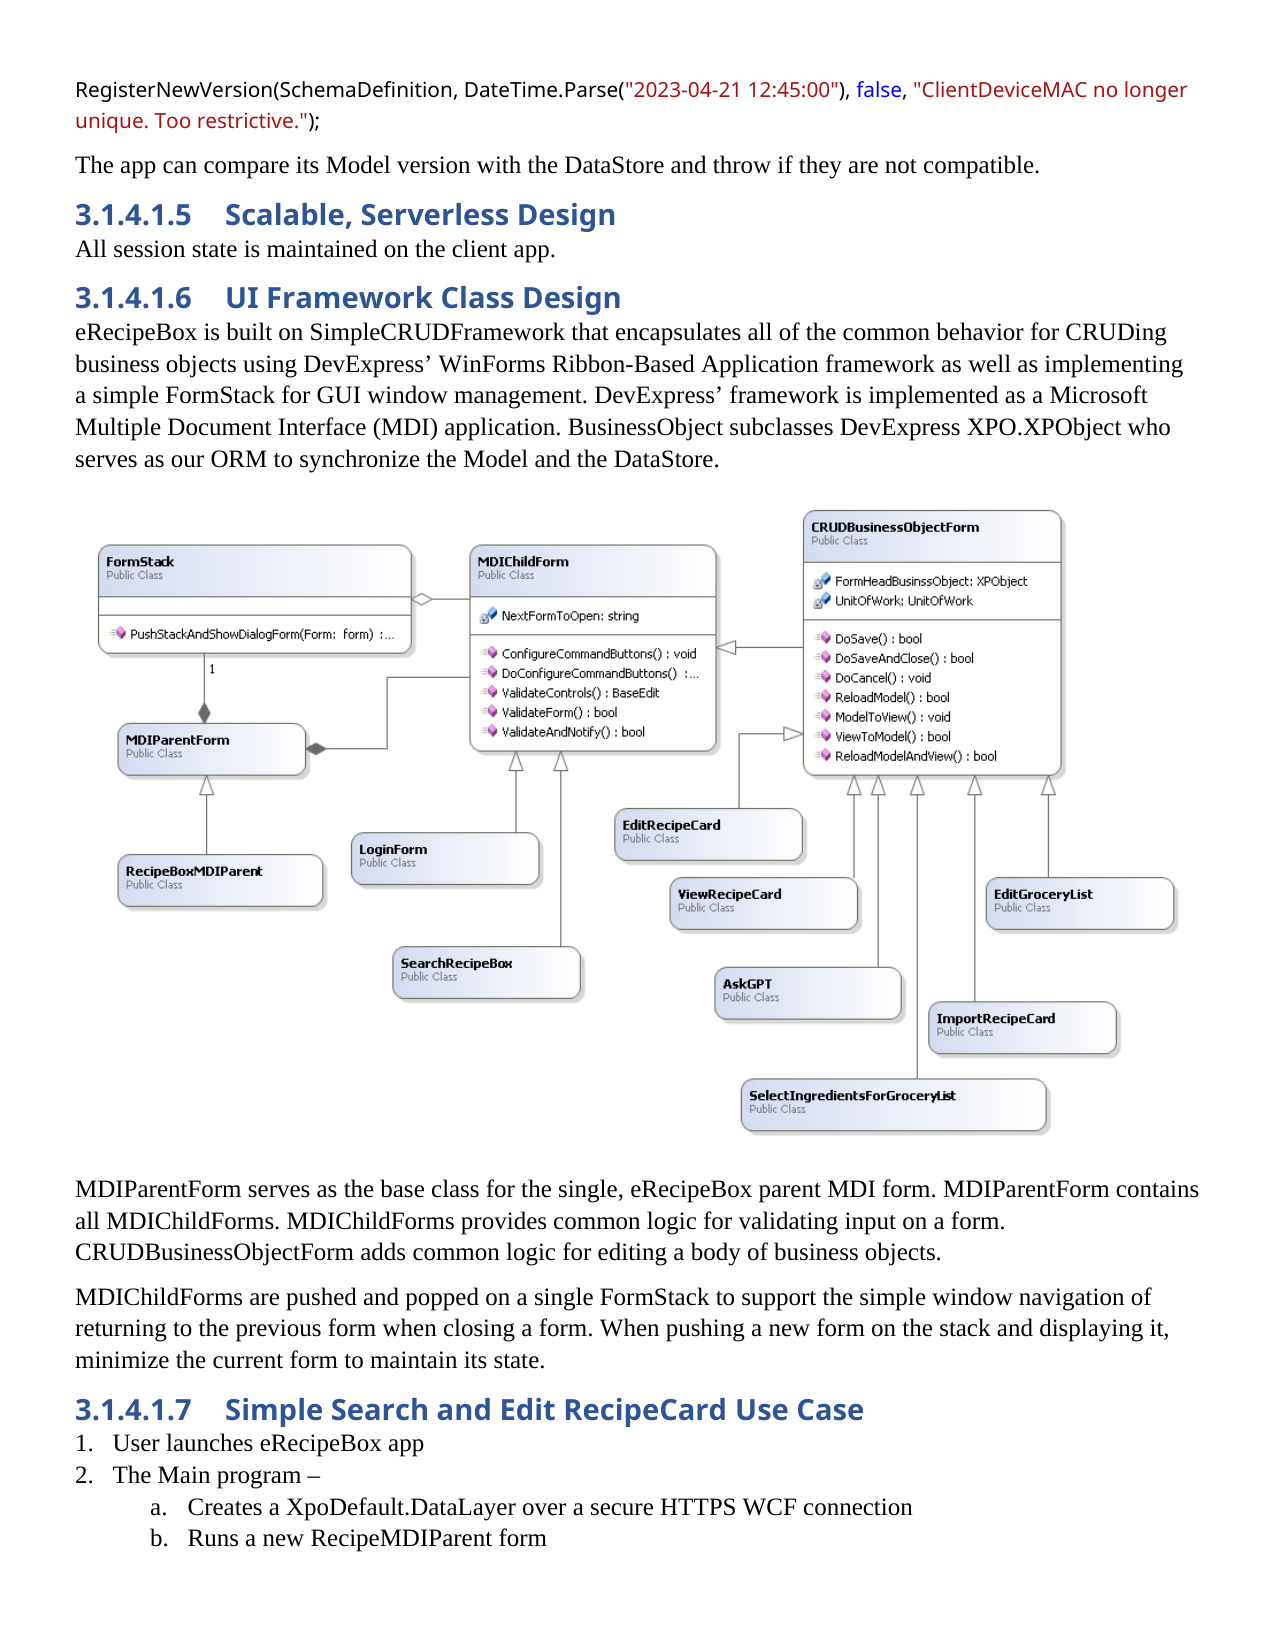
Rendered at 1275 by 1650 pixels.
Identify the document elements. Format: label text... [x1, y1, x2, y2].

text MDIChildForms are pushed and popped on a single FormStack to support the simple window navigation of returning to the previous form when closing a form. When pushing a new form on the stack and displaying it, minimize the current form to maintain its state. [75, 1282, 1200, 1373]
subtitle Simple Search and Edit RecipeCard Use Case [75, 1389, 1200, 1428]
subtitle UI Framework Class Design [75, 278, 1200, 317]
text RegisterNewVersion(SchemaDefinition, DateTime.Parse("2023-04-21 12:45:00"), false, "ClientDeviceMAC no longer unique. Too restrictive."); [75, 75, 1200, 135]
text All session state is maintained on the client app. [75, 234, 1200, 262]
text eRecipeBox is built on SimpleCRUDFramework that encapsulates all of the common behavior for CRUDing business objects using DevExpress’ WinForms Ribbon-Based Application framework as well as implementing a simple FormStack for GUI window management. DevExpress’ framework is implemented as a Microsoft Multiple Document Interface (MDI) application. BusinessObject subclasses DevExpress XPO.XPObject who serves as our ORM to synchronize the Model and the DataStore. [75, 317, 1200, 472]
list Creates a XpoDefault.DataLayer over a secure HTTPS WCF connection [150, 1492, 1200, 1520]
list Runs a new RecipeMDIParent form [150, 1523, 1200, 1552]
list The Main program – [75, 1460, 1200, 1489]
picture [75, 487, 1202, 1159]
subtitle Scalable, Serverless Design [75, 194, 1200, 234]
text The app can compare its Model version with the DataStore and throw if they are not compatible. [75, 150, 1200, 179]
list User launches eRecipeBox app [75, 1428, 1200, 1457]
text MDIParentForm serves as the base class for the single, eRecipeBox parent MDI form. MDIParentForm contains all MDIChildForms. MDIChildForms provides common logic for validating input on a form. CRUDBusinessObjectForm adds common logic for editing a body of business objects. [75, 1174, 1200, 1266]
